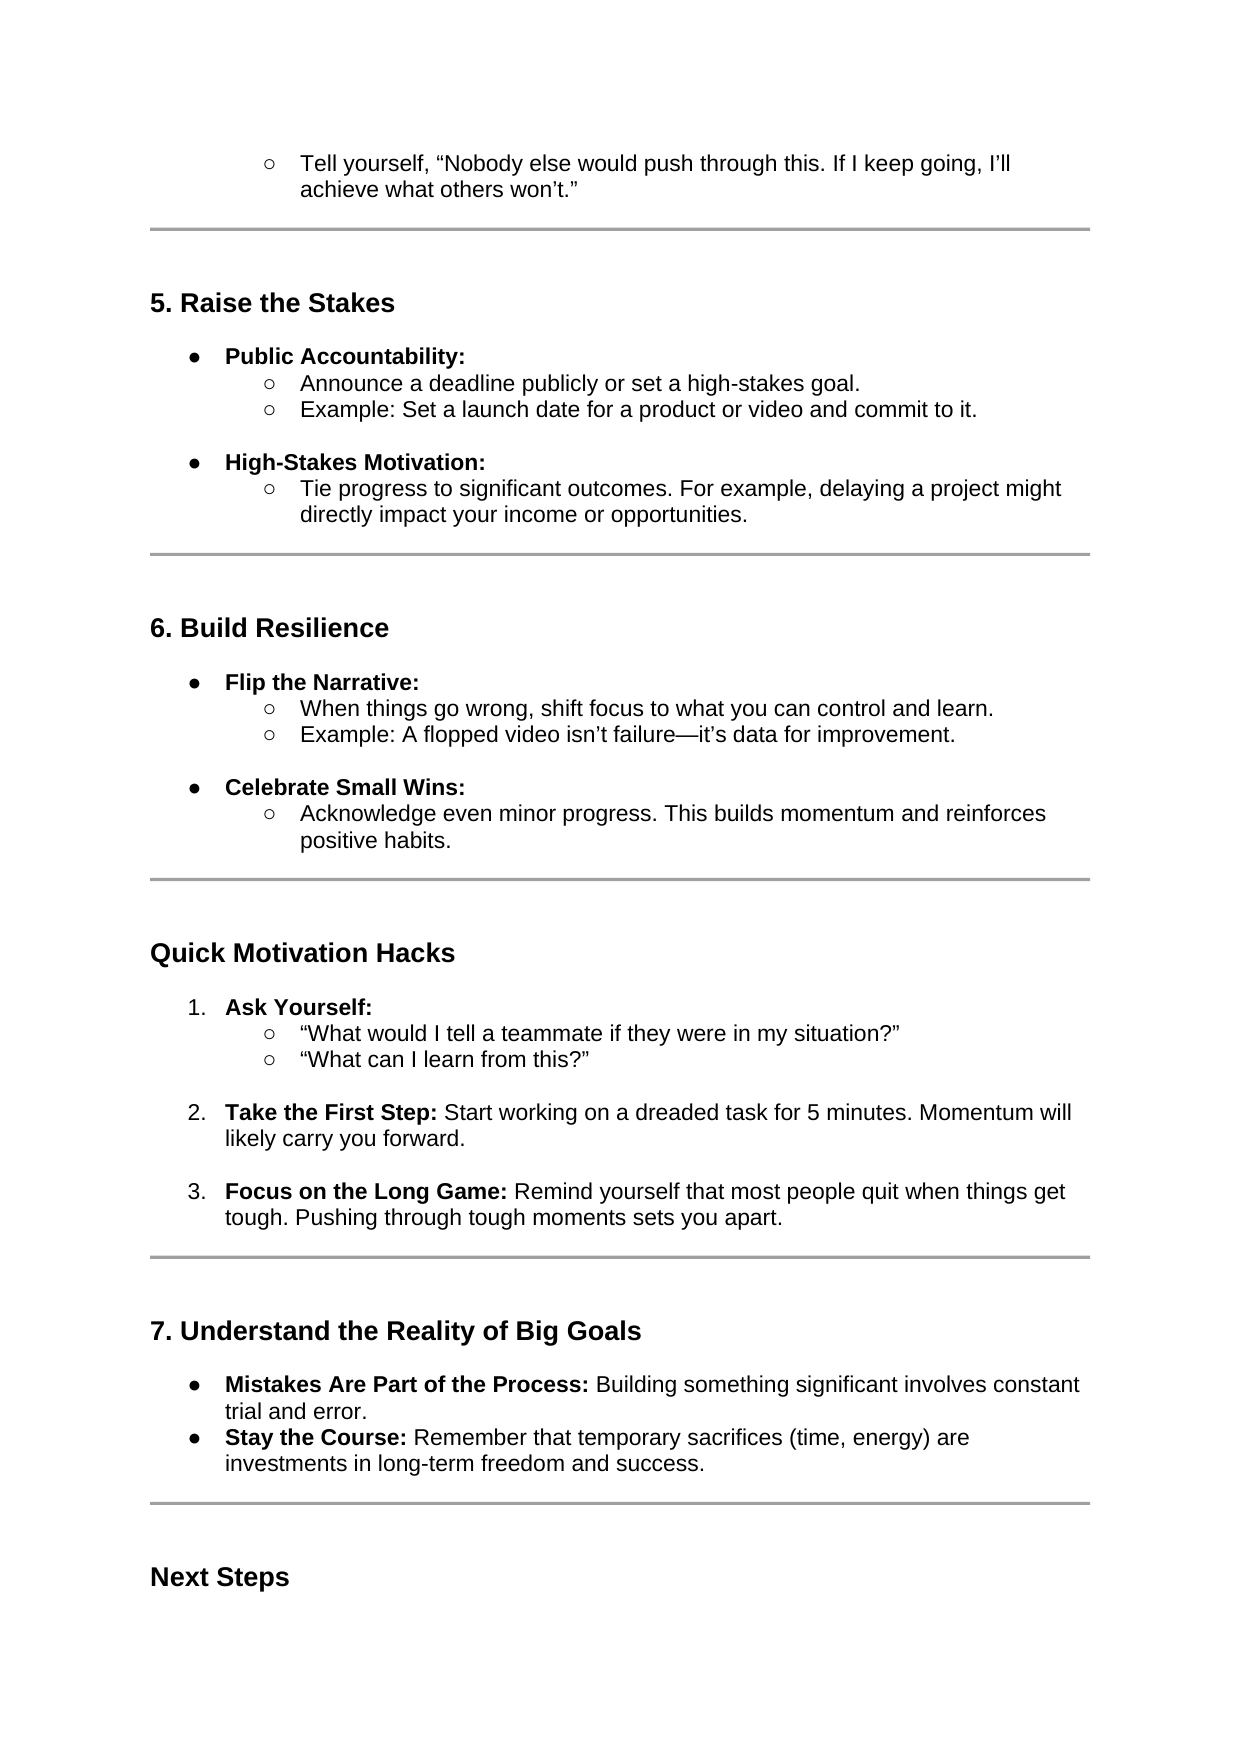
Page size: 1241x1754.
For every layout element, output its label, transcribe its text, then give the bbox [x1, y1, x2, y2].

list Focus on the Long Game: Remind yourself that most people quit when things get tough. Pushing through tough moments sets you apart. [187, 1178, 1090, 1231]
list Announce a deadline publicly or set a high-stakes goal. [262, 370, 1090, 396]
list “What can I learn from this?” [262, 1046, 1090, 1099]
list Stay the Course: Remember that temporary sacrifices (time, energy) are investments in long-term freedom and success. [187, 1424, 1090, 1477]
list High-Stakes Motivation: [187, 449, 1090, 475]
list Mistakes Are Part of the Process: Building something significant involves constant trial and error. [187, 1371, 1090, 1424]
list Take the First Step: Start working on a dreaded task for 5 minutes. Momentum will likely carry you forward. [187, 1099, 1090, 1178]
list Tie progress to significant outcomes. For example, delaying a project might directly impact your income or opportunities. [262, 475, 1090, 528]
subtitle Quick Motivation Hacks [150, 937, 1090, 968]
subtitle 5. Raise the Stakes [150, 287, 1090, 318]
subtitle 6. Build Resilience [150, 612, 1090, 643]
list Acknowledge even minor progress. This builds momentum and reinforces positive habits. [262, 800, 1090, 853]
subtitle Next Steps [150, 1561, 1090, 1592]
list Example: Set a launch date for a product or video and commit to it. [262, 396, 1090, 449]
list Ask Yourself: [187, 993, 1090, 1020]
list Public Accountability: [187, 343, 1090, 370]
list Tell yourself, “Nobody else would push through this. If I keep going, I’ll achieve what others won’t.” [262, 150, 1090, 203]
list Example: A flopped video isn’t failure—it’s data for improvement. [262, 721, 1090, 774]
subtitle 7. Understand the Reality of Big Goals [150, 1315, 1090, 1346]
list Celebrate Small Wins: [187, 774, 1090, 800]
list Flip the Narrative: [187, 668, 1090, 695]
list “What would I tell a teammate if they were in my situation?” [262, 1020, 1090, 1046]
list When things go wrong, shift focus to what you can control and learn. [262, 695, 1090, 721]
